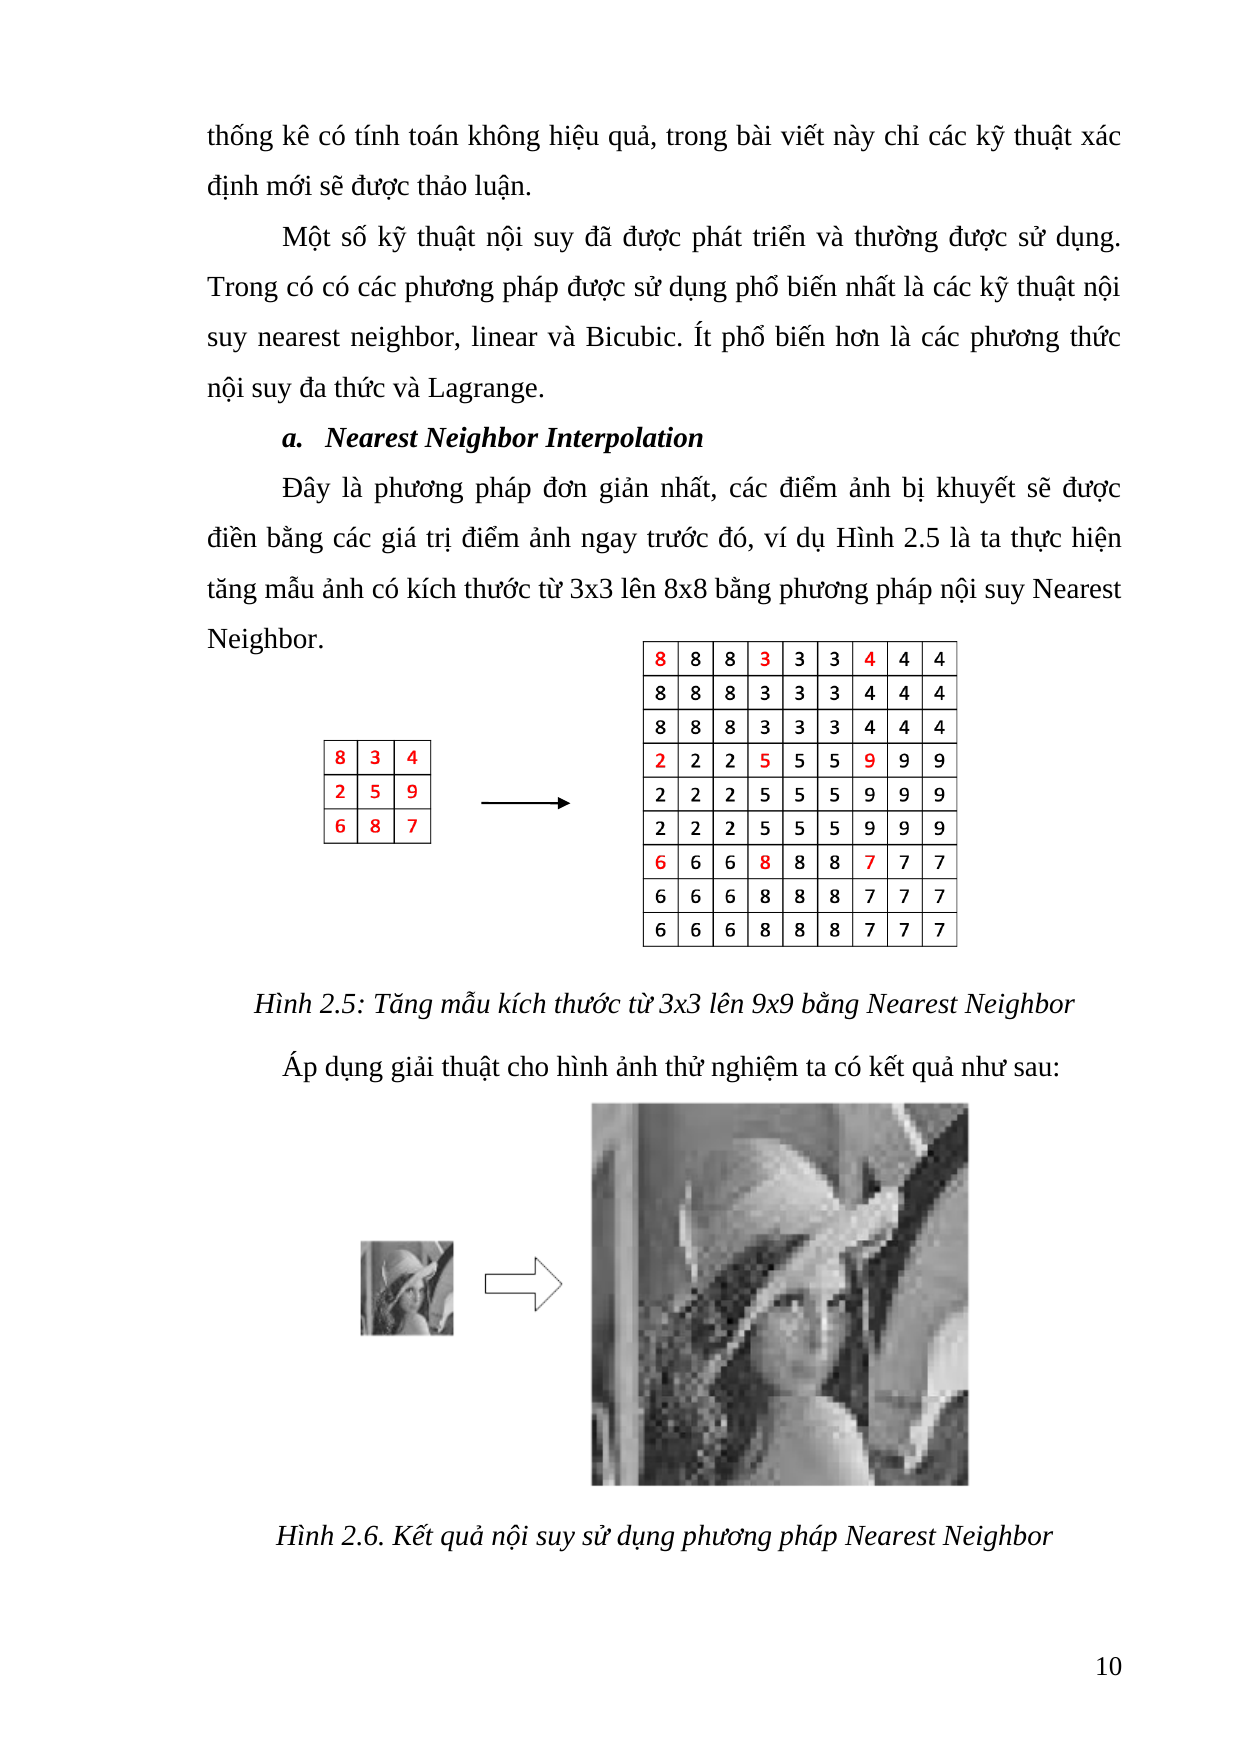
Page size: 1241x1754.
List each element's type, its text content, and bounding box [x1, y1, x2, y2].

list Nearest Neighbor Interpolation [207, 420, 1122, 453]
text Một số kỹ thuật nội suy đã được phát triển và thường được sử dụng. Trong có có các phương pháp được sử dụng phổ biến nhất là các kỹ thuật nội suy nearest neighbor, linear và Bicubic. Ít phổ biến hơn là các phương thức nội suy đa thức và Lagrange. [207, 219, 1122, 403]
picture [642, 640, 958, 955]
text Áp dụng giải thuật cho hình ảnh thử nghiệm ta có kết quả như sau: [207, 1049, 1122, 1082]
picture [323, 738, 432, 850]
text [207, 118, 1122, 202]
